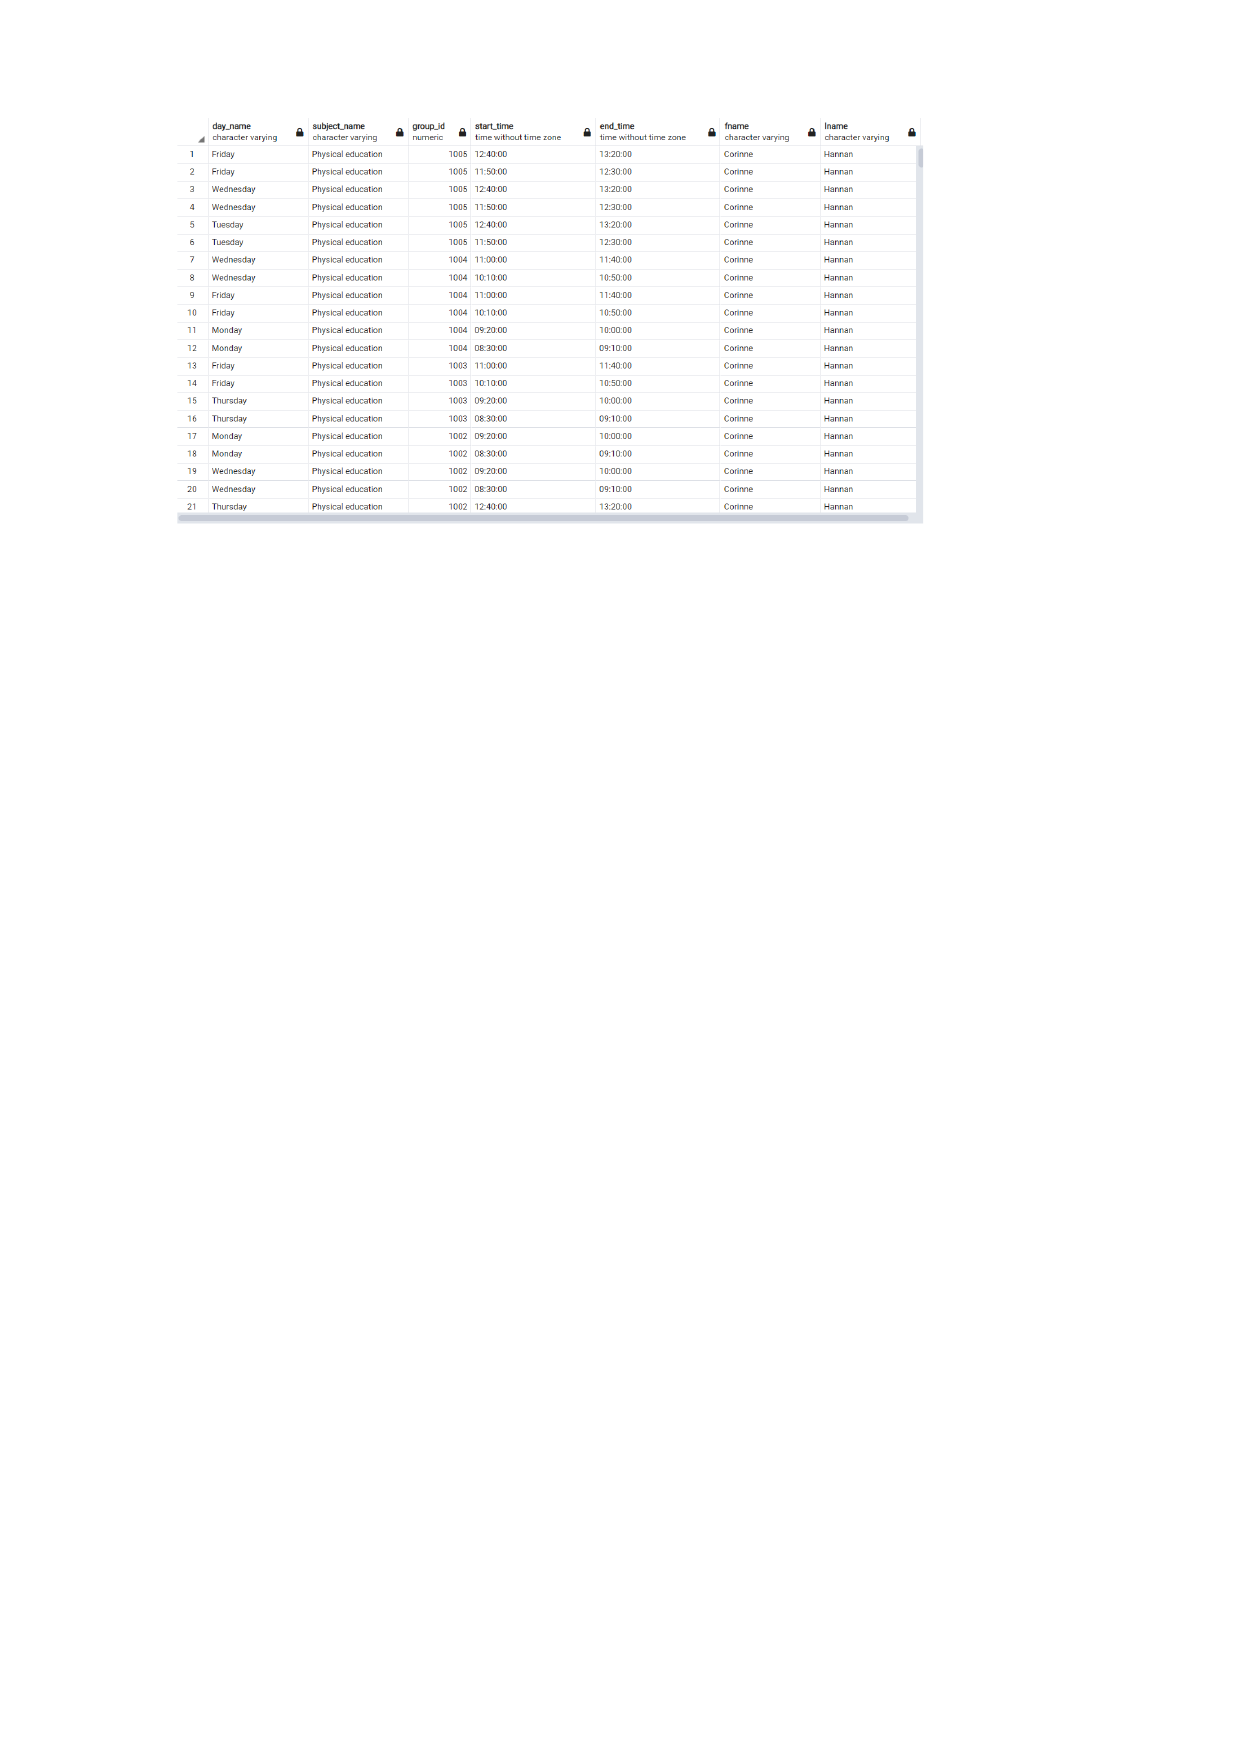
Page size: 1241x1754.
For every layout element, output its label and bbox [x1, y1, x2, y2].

picture [177, 118, 924, 525]
